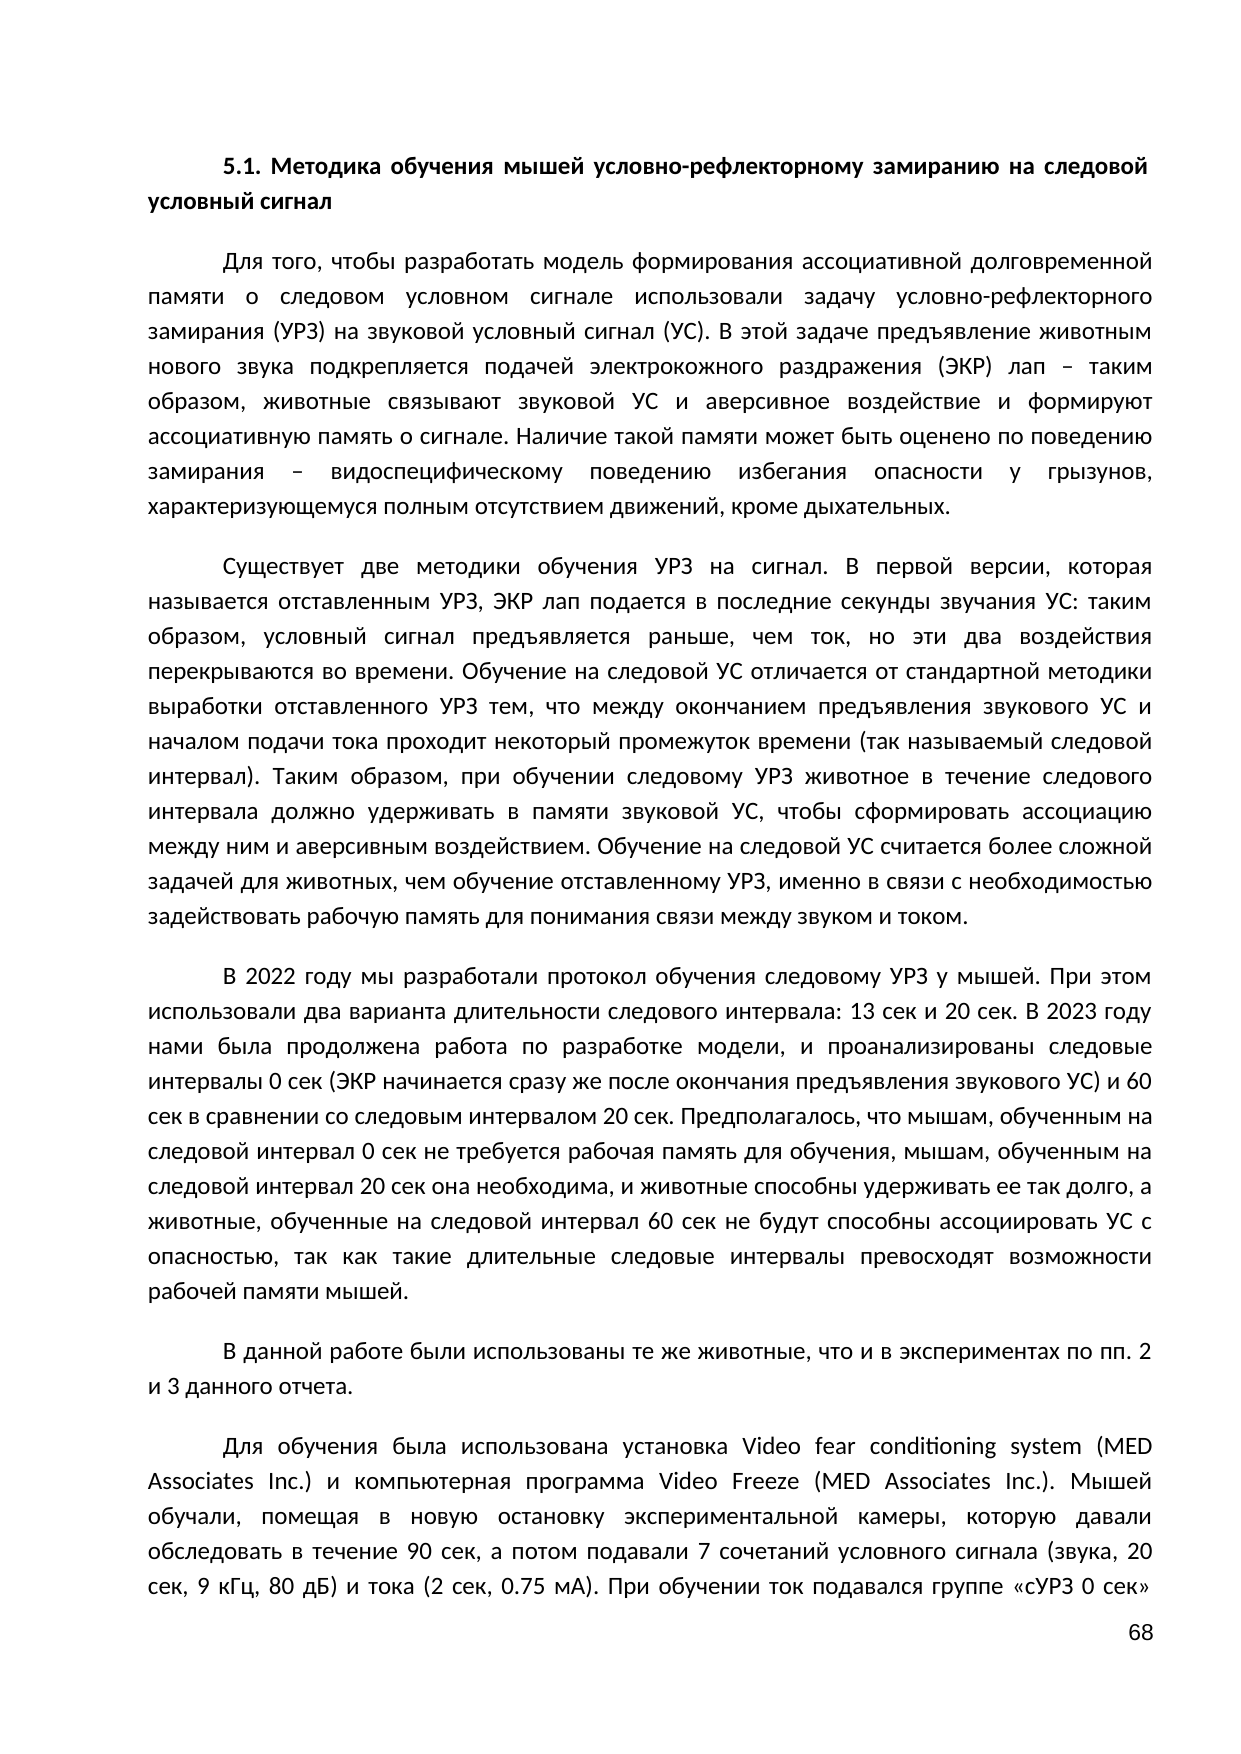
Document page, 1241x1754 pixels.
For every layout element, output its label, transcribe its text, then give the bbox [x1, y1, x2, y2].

text В 2022 году мы разработали протокол обучения следовому УРЗ у мышей. При этом использовали два варианта длительности следового интервала: 13 сек и 20 сек. В 2023 году нами была продолжена работа по разработке модели, и проанализированы следовые интервалы 0 сек (ЭКР начинается сразу же после окончания предъявления звукового УС) и 60 сек в сравнении со следовым интервалом 20 сек. Предполагалось, что мышам, обученным на следовой интервал 0 сек не требуется рабочая память для обучения, мышам, обученным на следовой интервал 20 сек она необходима, и животные способны удерживать ее так долго, а животные, обученные на следовой интервал 60 сек не будут способны ассоциировать УС с опасностью, так как такие длительные следовые интервалы превосходят возможности рабочей памяти мышей. [148, 960, 1153, 1306]
text Для того, чтобы разработать модель формирования ассоциативной долговременной памяти о следовом условном сигнале использовали задачу условно-рефлекторного замирания (УРЗ) на звуковой условный сигнал (УС). В этой задаче предъявление животным нового звука подкрепляется подачей электрокожного раздражения (ЭКР) лап – таким образом, животные связывают звуковой УС и аверсивное воздействие и формируют ассоциативную память о сигнале. Наличие такой памяти может быть оценено по поведению замирания – видоспецифическому поведению избегания опасности у грызунов, характеризующемуся полным отсутствием движений, кроме дыхательных. [148, 245, 1153, 521]
subtitle 5.1. Методика обучения мышей условно-рефлекторному замиранию на следовой условный сигнал [148, 150, 1149, 216]
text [148, 1430, 1153, 1601]
text Существует две методики обучения УРЗ на сигнал. В первой версии, которая называется отставленным УРЗ, ЭКР лап подается в последние секунды звучания УС: таким образом, условный сигнал предъявляется раньше, чем ток, но эти два воздействия перекрываются во времени. Обучение на следовой УС отличается от стандартной методики выработки отставленного УРЗ тем, что между окончанием предъявления звукового УС и началом подачи тока проходит некоторый промежуток времени (так называемый следовой интервал). Таким образом, при обучении следовому УРЗ животное в течение следового интервала должно удерживать в памяти звуковой УС, чтобы сформировать ассоциацию между ним и аверсивным воздействием. Обучение на следовой УС считается более сложной задачей для животных, чем обучение отставленному УРЗ, именно в связи с необходимостью задействовать рабочую память для понимания связи между звуком и током. [148, 550, 1153, 931]
text В данной работе были использованы те же животные, что и в экспериментах по пп. 2 и 3 данного отчета. [148, 1335, 1153, 1401]
